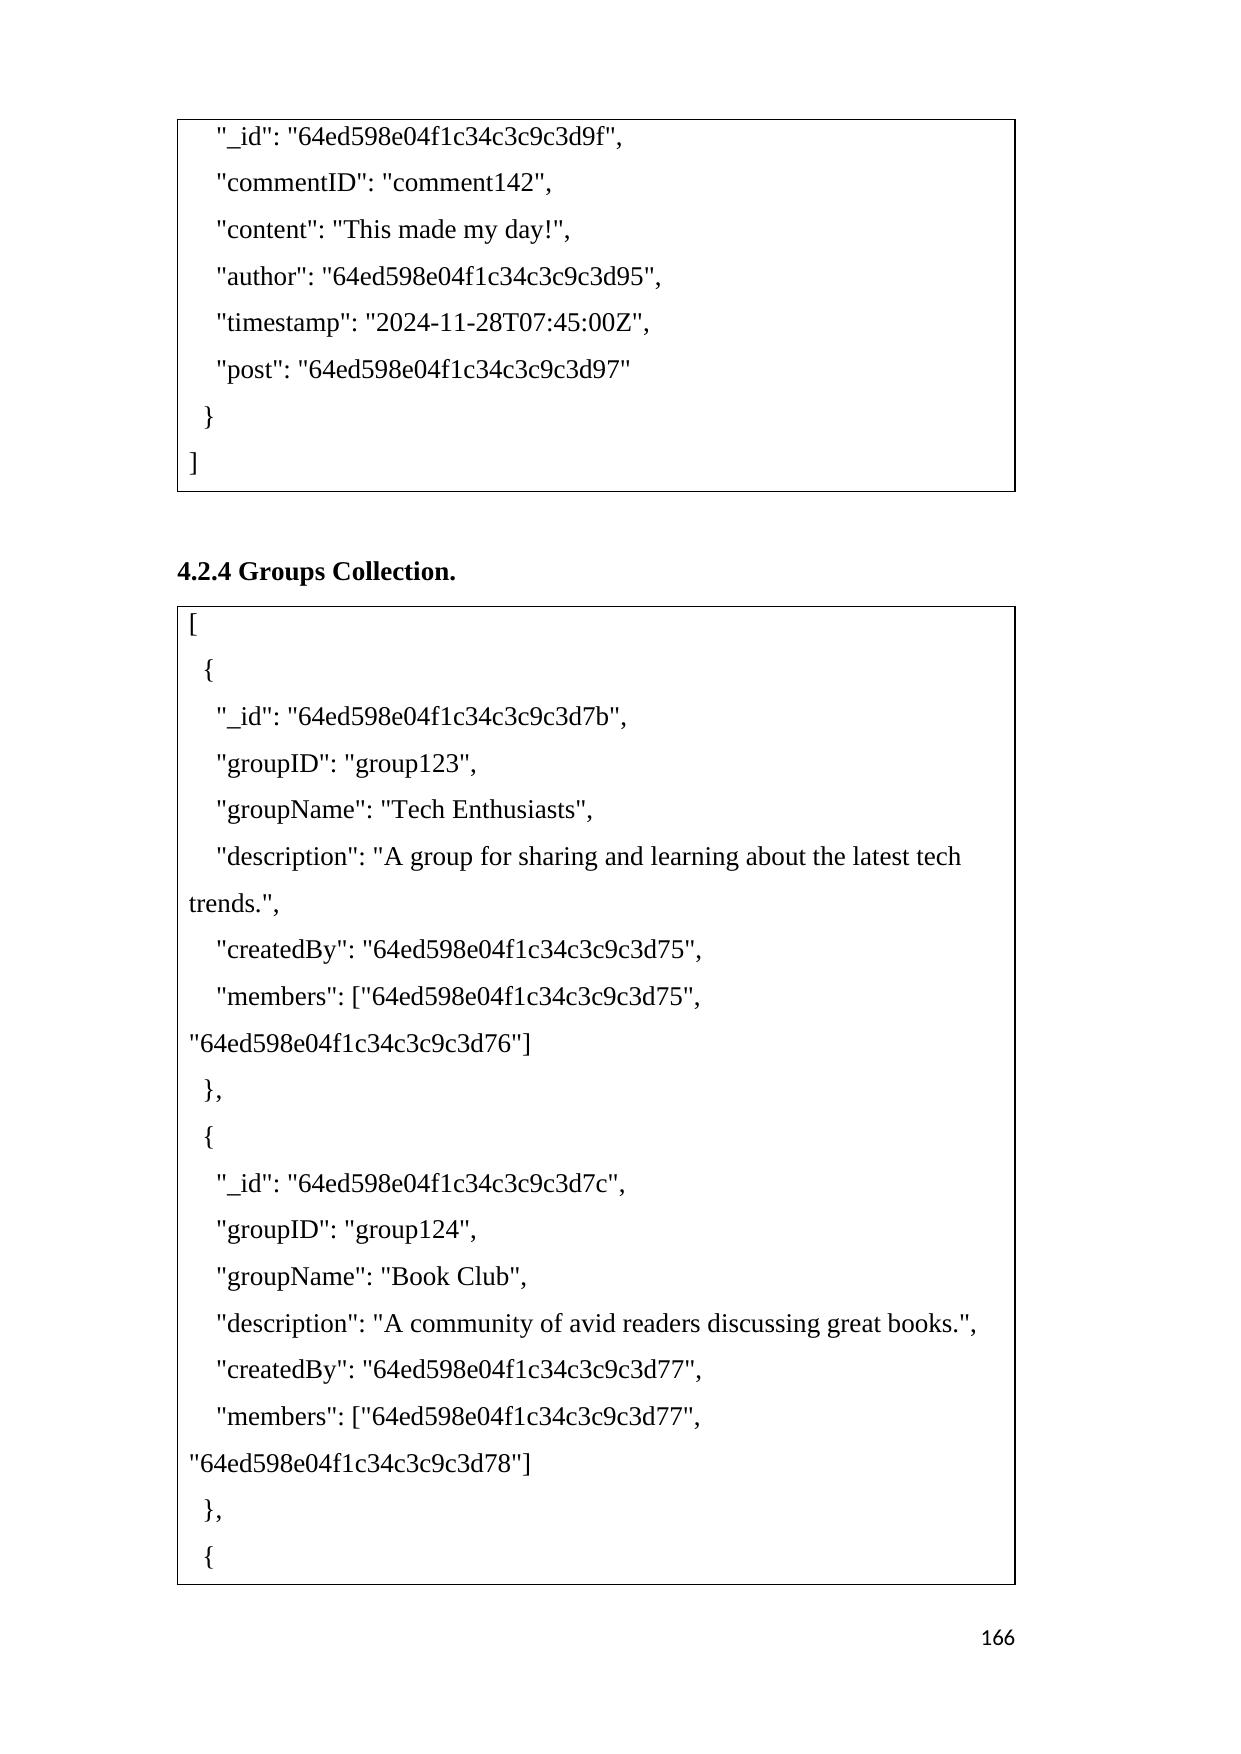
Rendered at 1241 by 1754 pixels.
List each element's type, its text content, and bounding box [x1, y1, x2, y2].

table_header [178, 607, 1014, 1584]
subtitle 4.2.4 Groups Collection. [177, 555, 1015, 586]
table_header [178, 120, 1014, 491]
